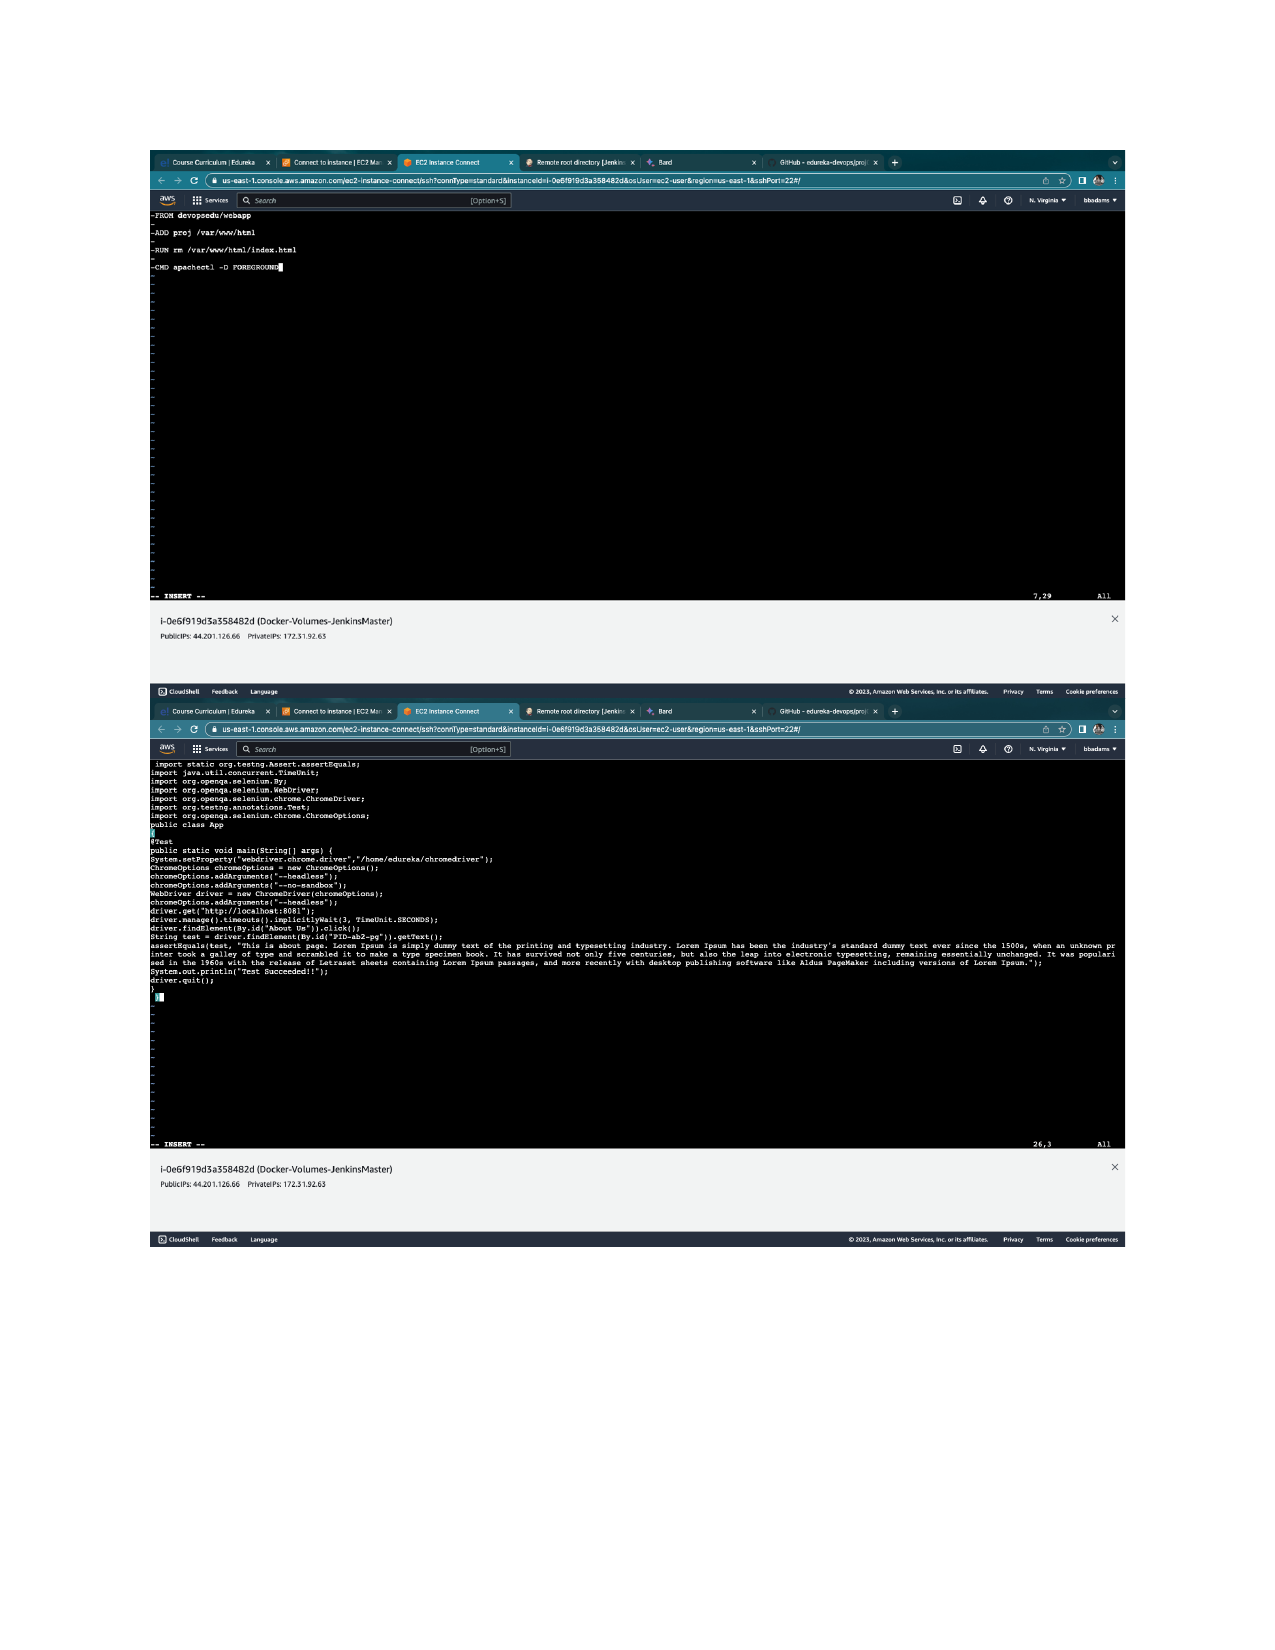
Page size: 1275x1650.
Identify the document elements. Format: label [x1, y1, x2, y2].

picture [150, 150, 1125, 1247]
